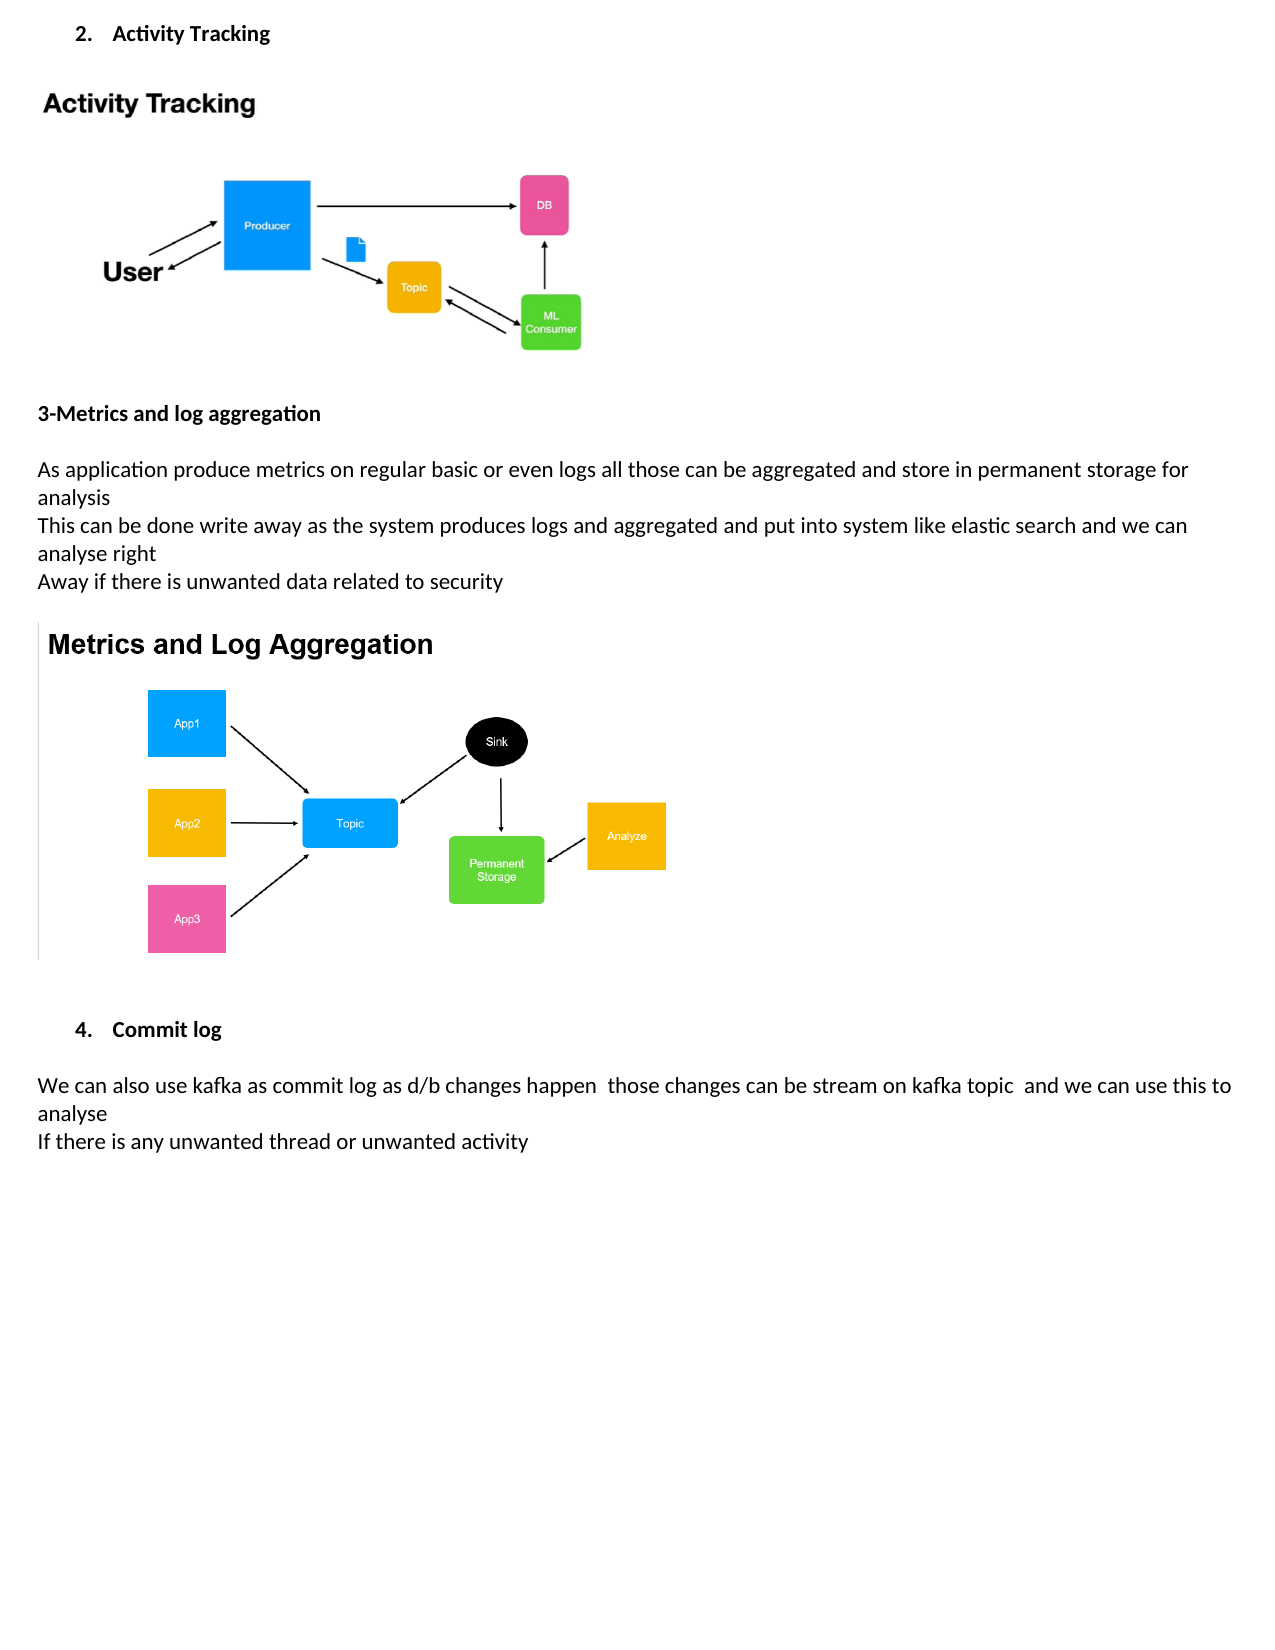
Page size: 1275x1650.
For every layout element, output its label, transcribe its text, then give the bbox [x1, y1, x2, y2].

picture [37, 622, 694, 960]
text If there is any unwanted thread or unwanted activity [37, 1127, 1237, 1155]
text 3-Metrics and log aggregation [37, 399, 1237, 427]
text We can also use kafka as commit log as d/b changes happen those changes can be stream on kafka topic and we can use this to analyse [37, 1071, 1237, 1127]
text As application produce metrics on regular basic or even logs all those can be aggregated and store in permanent storage for analysis [37, 455, 1237, 511]
list Activity Tracking [75, 19, 1237, 47]
picture [37, 74, 596, 371]
text Away if there is unwanted data related to security [37, 567, 1237, 595]
list Commit log [75, 1015, 1237, 1043]
text This can be done write away as the system produces logs and aggregated and put into system like elastic search and we can analyse right [37, 511, 1237, 567]
